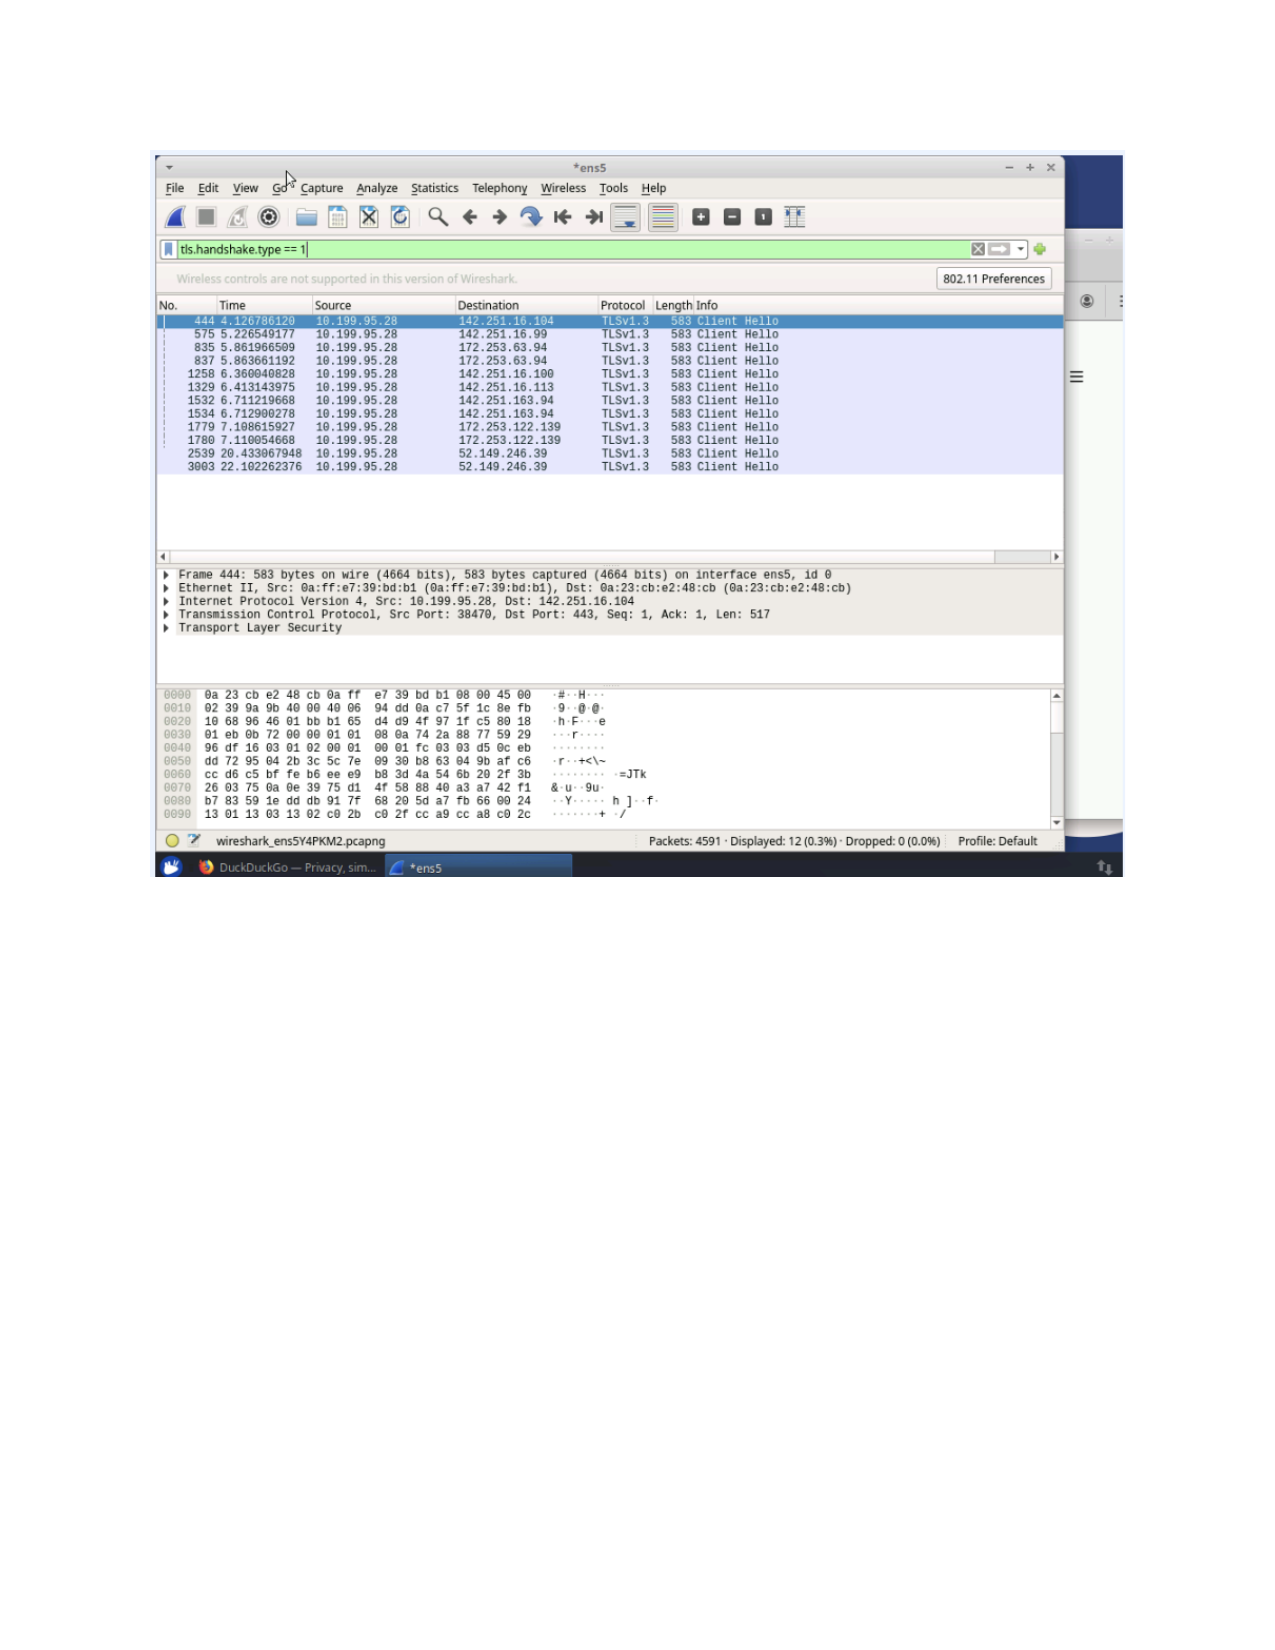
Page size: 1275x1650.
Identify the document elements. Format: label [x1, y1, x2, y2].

picture [150, 150, 1125, 877]
